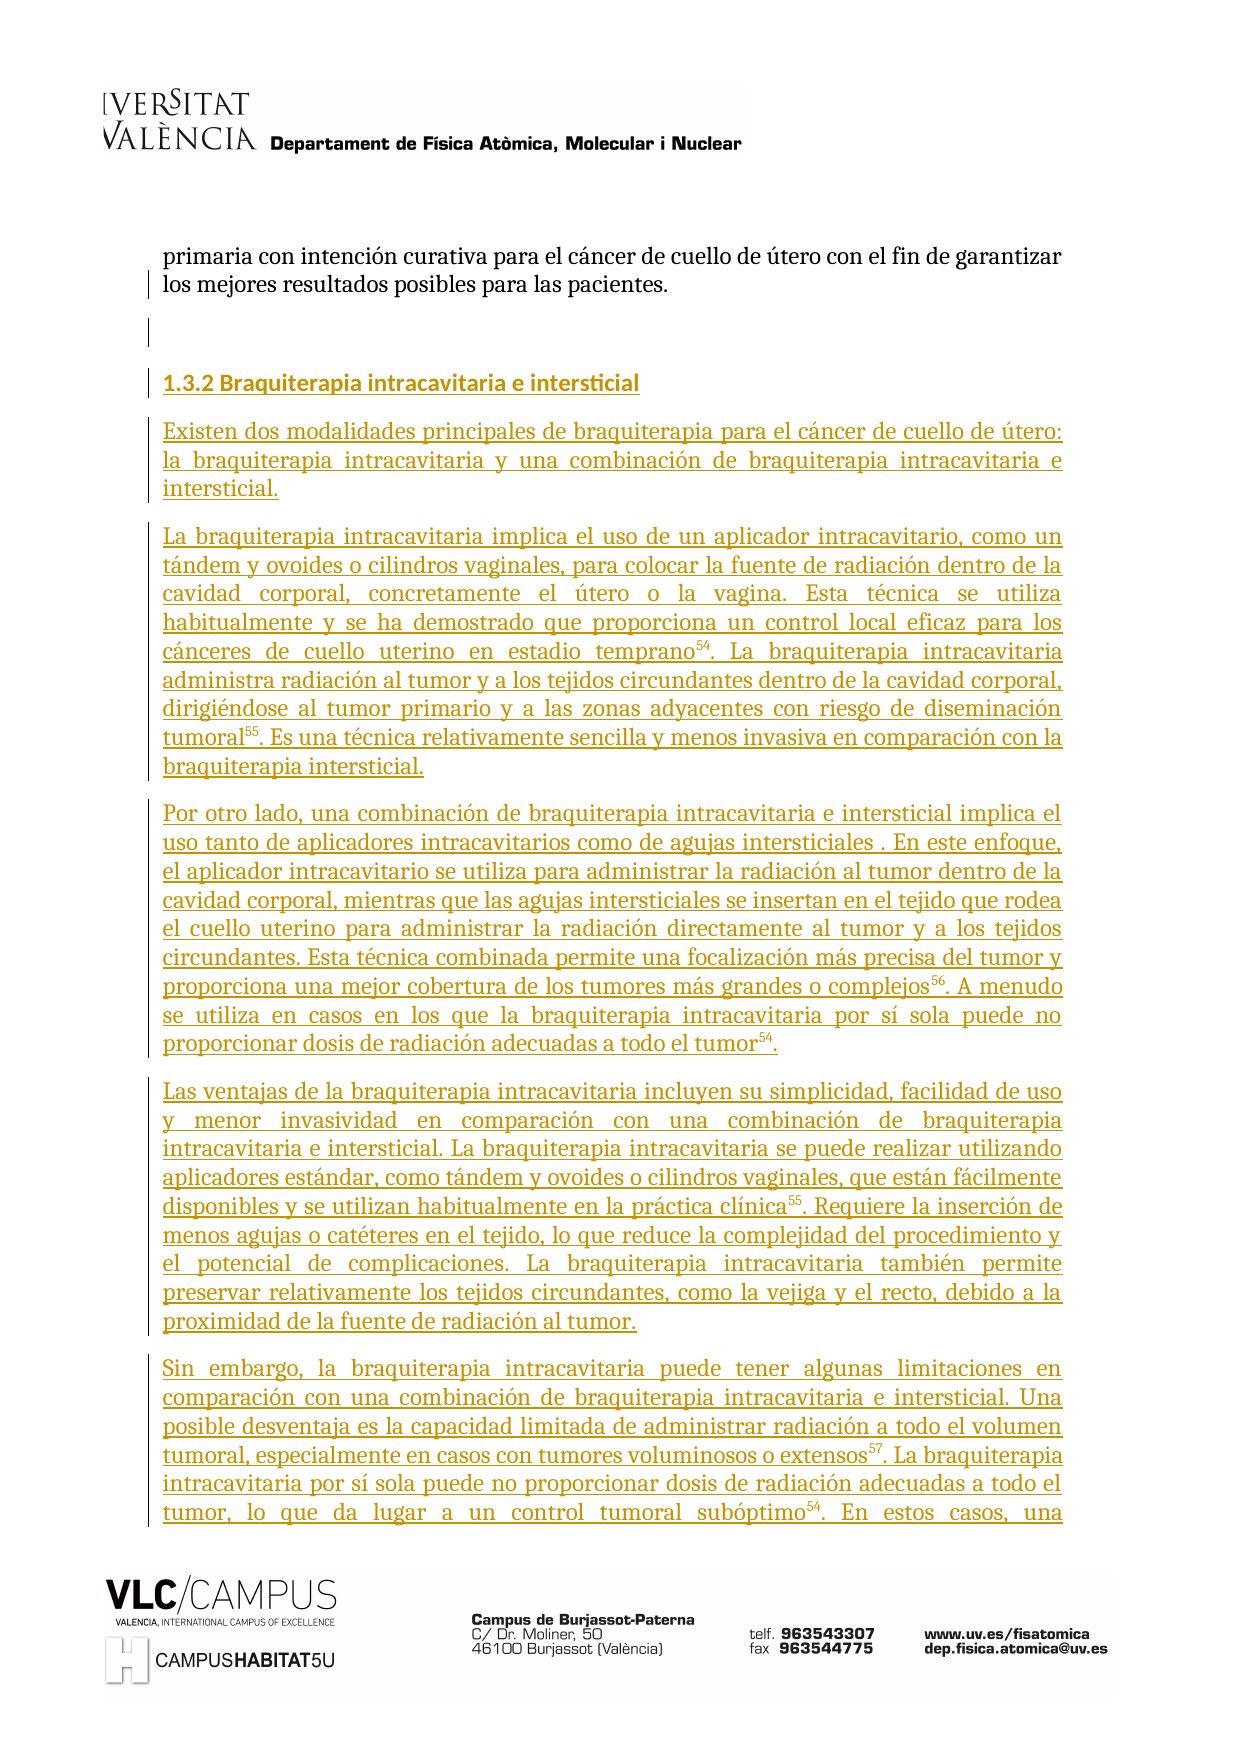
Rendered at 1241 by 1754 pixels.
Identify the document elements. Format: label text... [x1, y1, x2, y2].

picture [103, 87, 748, 156]
picture [103, 1575, 1113, 1701]
